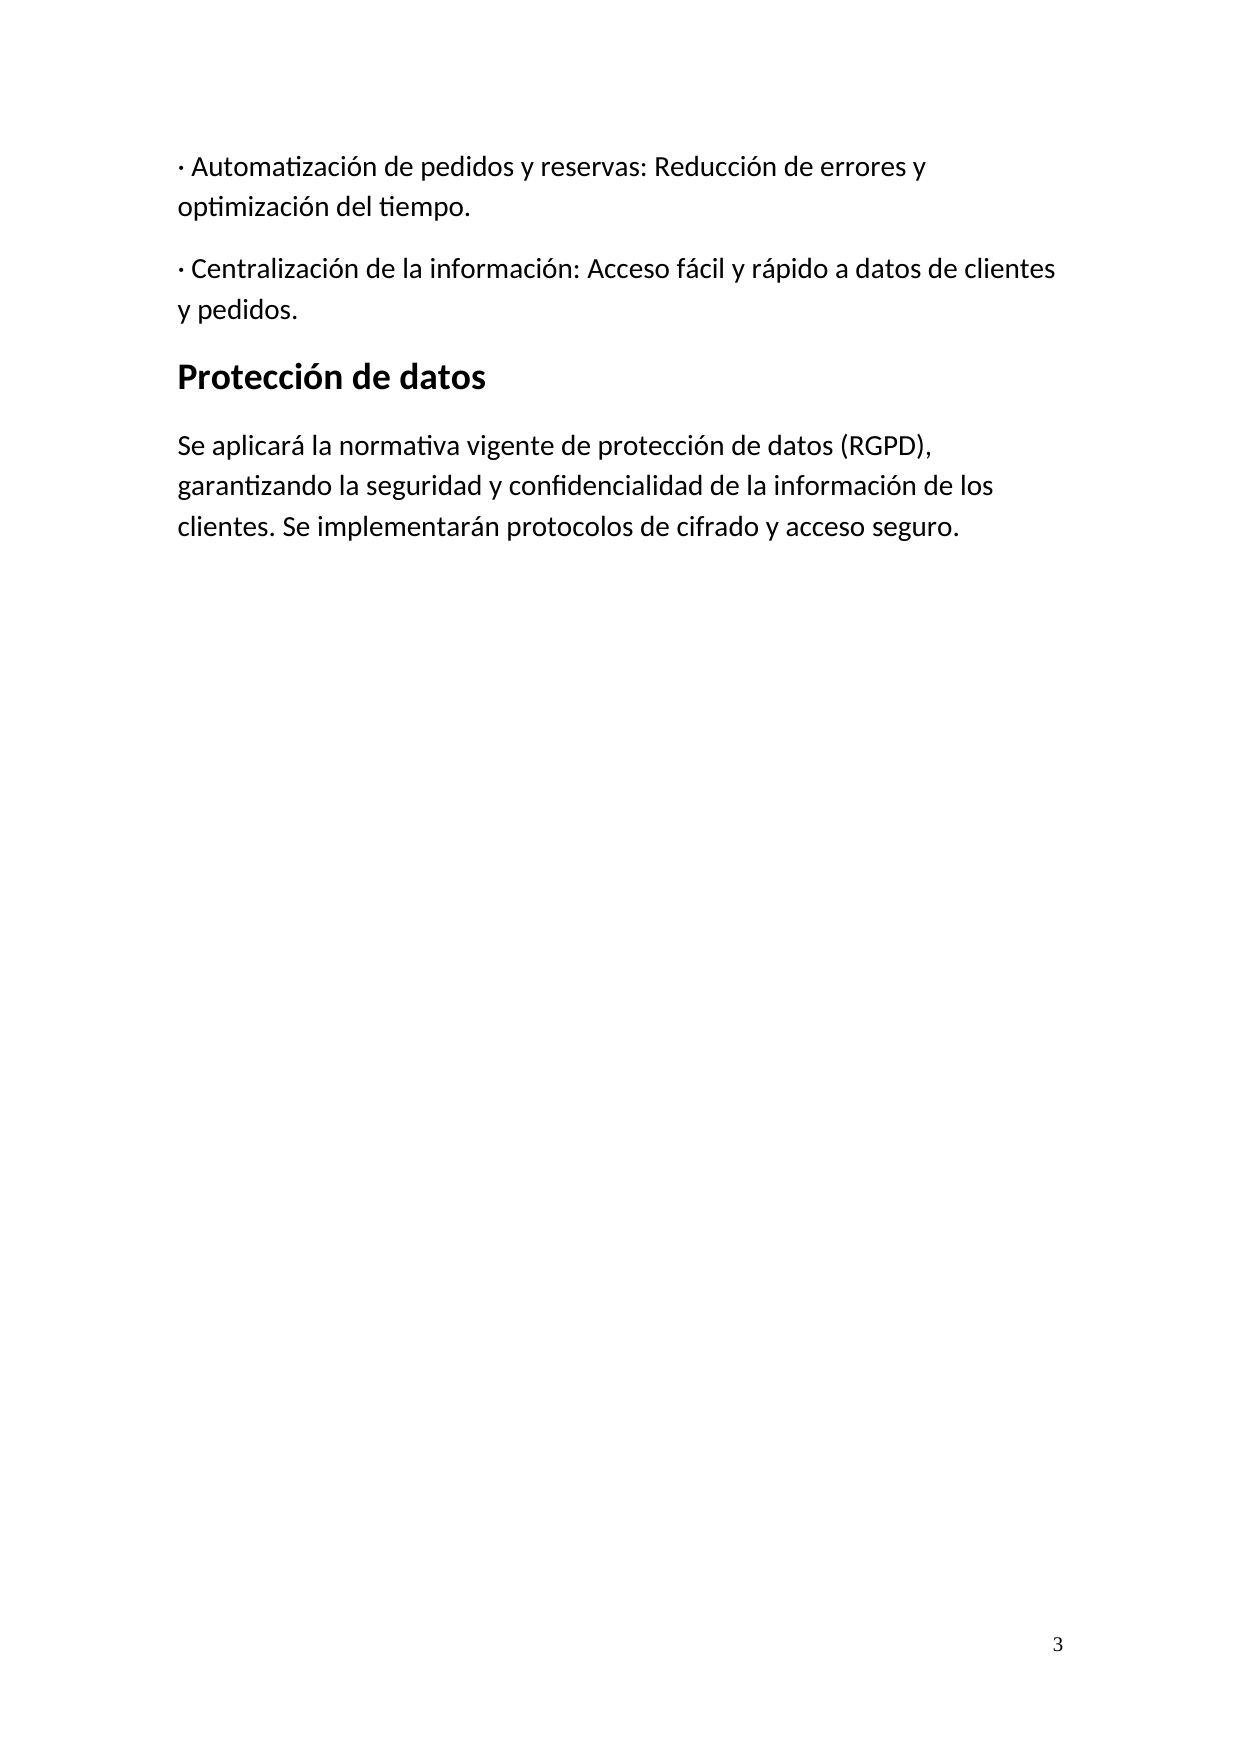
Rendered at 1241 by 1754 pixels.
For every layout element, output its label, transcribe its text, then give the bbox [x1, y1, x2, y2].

text Se aplicará la normativa vigente de protección de datos (RGPD), garantizando la seguridad y confidencialidad de la información de los clientes. Se implementarán protocolos de cifrado y acceso seguro. [177, 427, 1063, 544]
text · Centralización de la información: Acceso fácil y rápido a datos de clientes y pedidos. [177, 250, 1063, 327]
text Protección de datos [177, 353, 1063, 399]
text · Automatización de pedidos y reservas: Reducción de errores y optimización del tiempo. [177, 148, 1063, 224]
